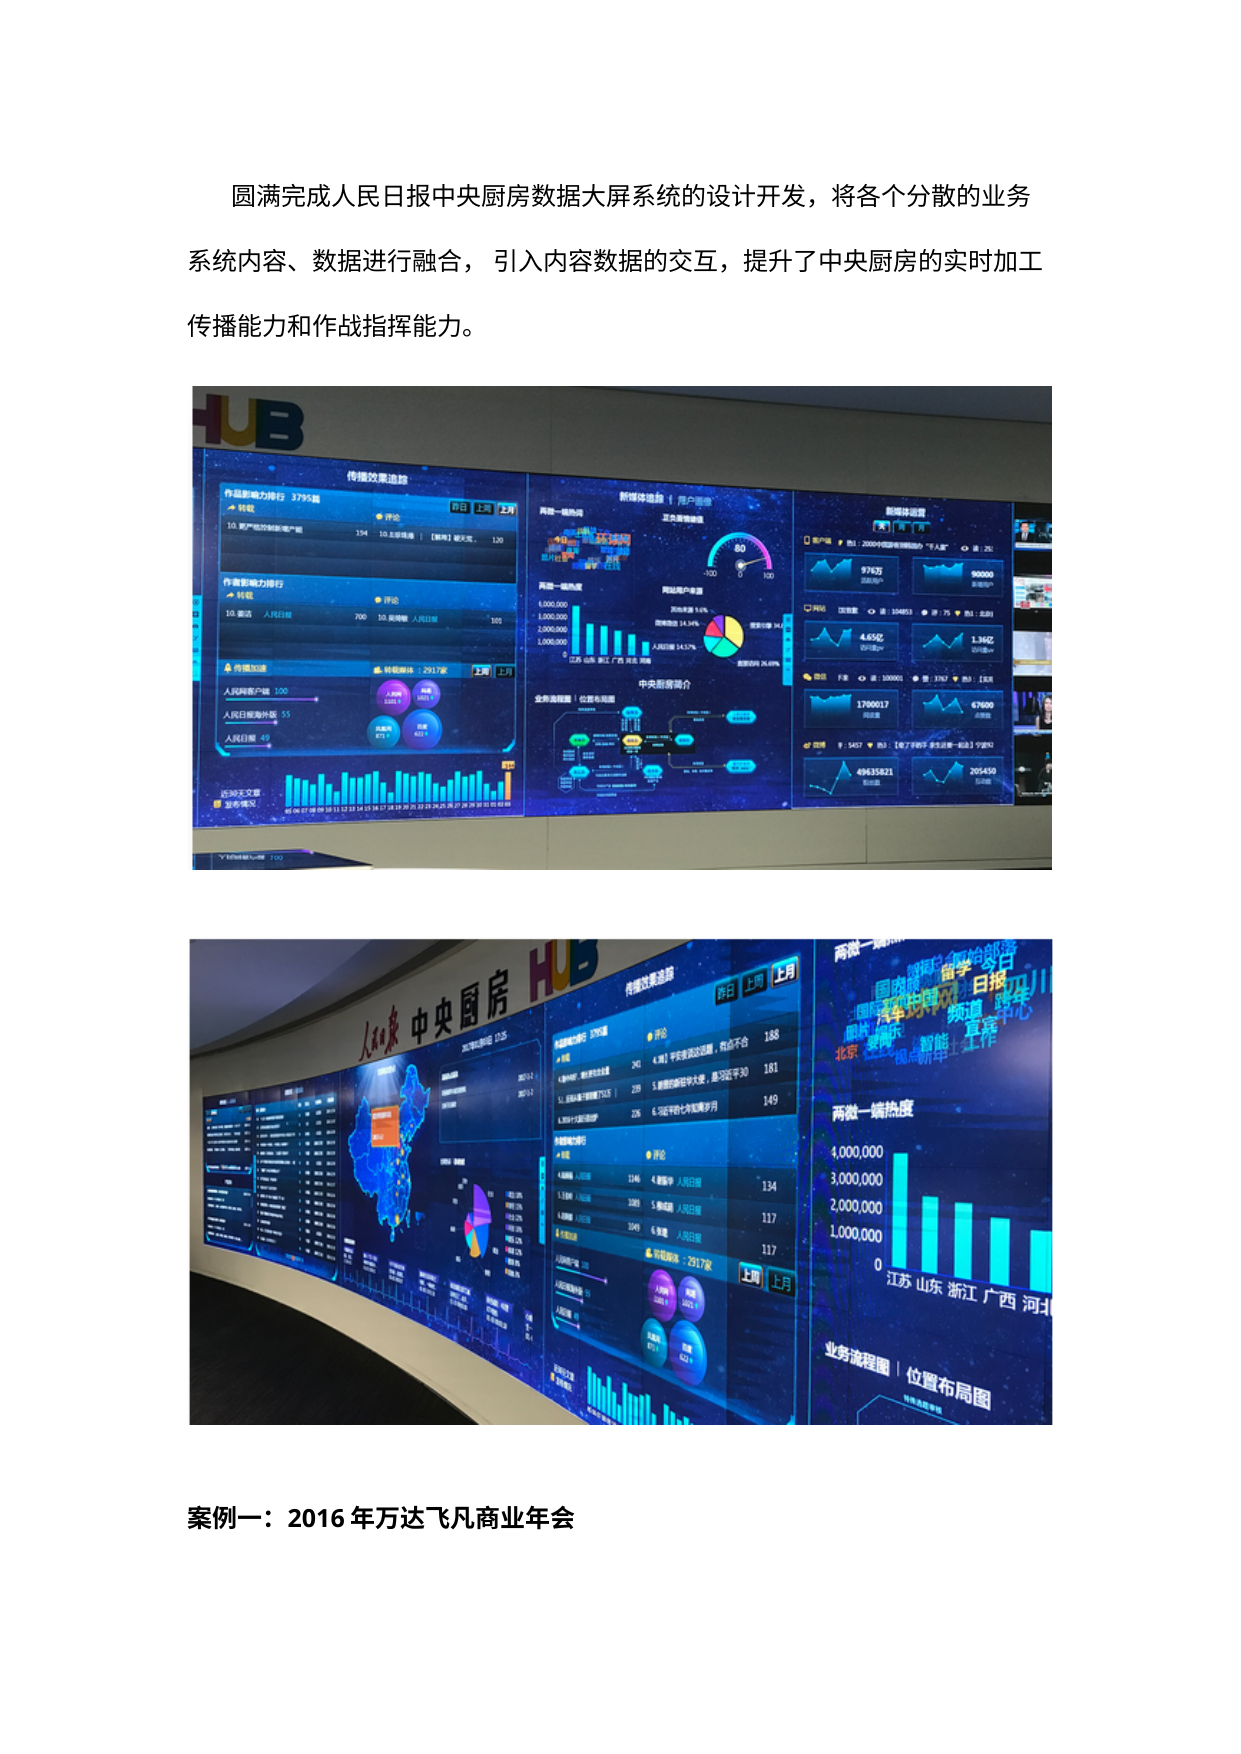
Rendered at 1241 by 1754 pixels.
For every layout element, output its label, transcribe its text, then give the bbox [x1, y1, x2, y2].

picture [635, 1397, 643, 1416]
picture [187, 386, 1052, 870]
picture [187, 935, 1053, 1425]
subtitle 案例一：2016年万达飞凡商业年会 [187, 1484, 1053, 1549]
text 圆满完成人民日报中央厨房数据大屏系统的设计开发，将各个分散的业务系统内容、数据进行融合， 引入内容数据的交互，提升了中央厨房的实时加工传播能力和作战指挥能力。 [187, 162, 1053, 357]
